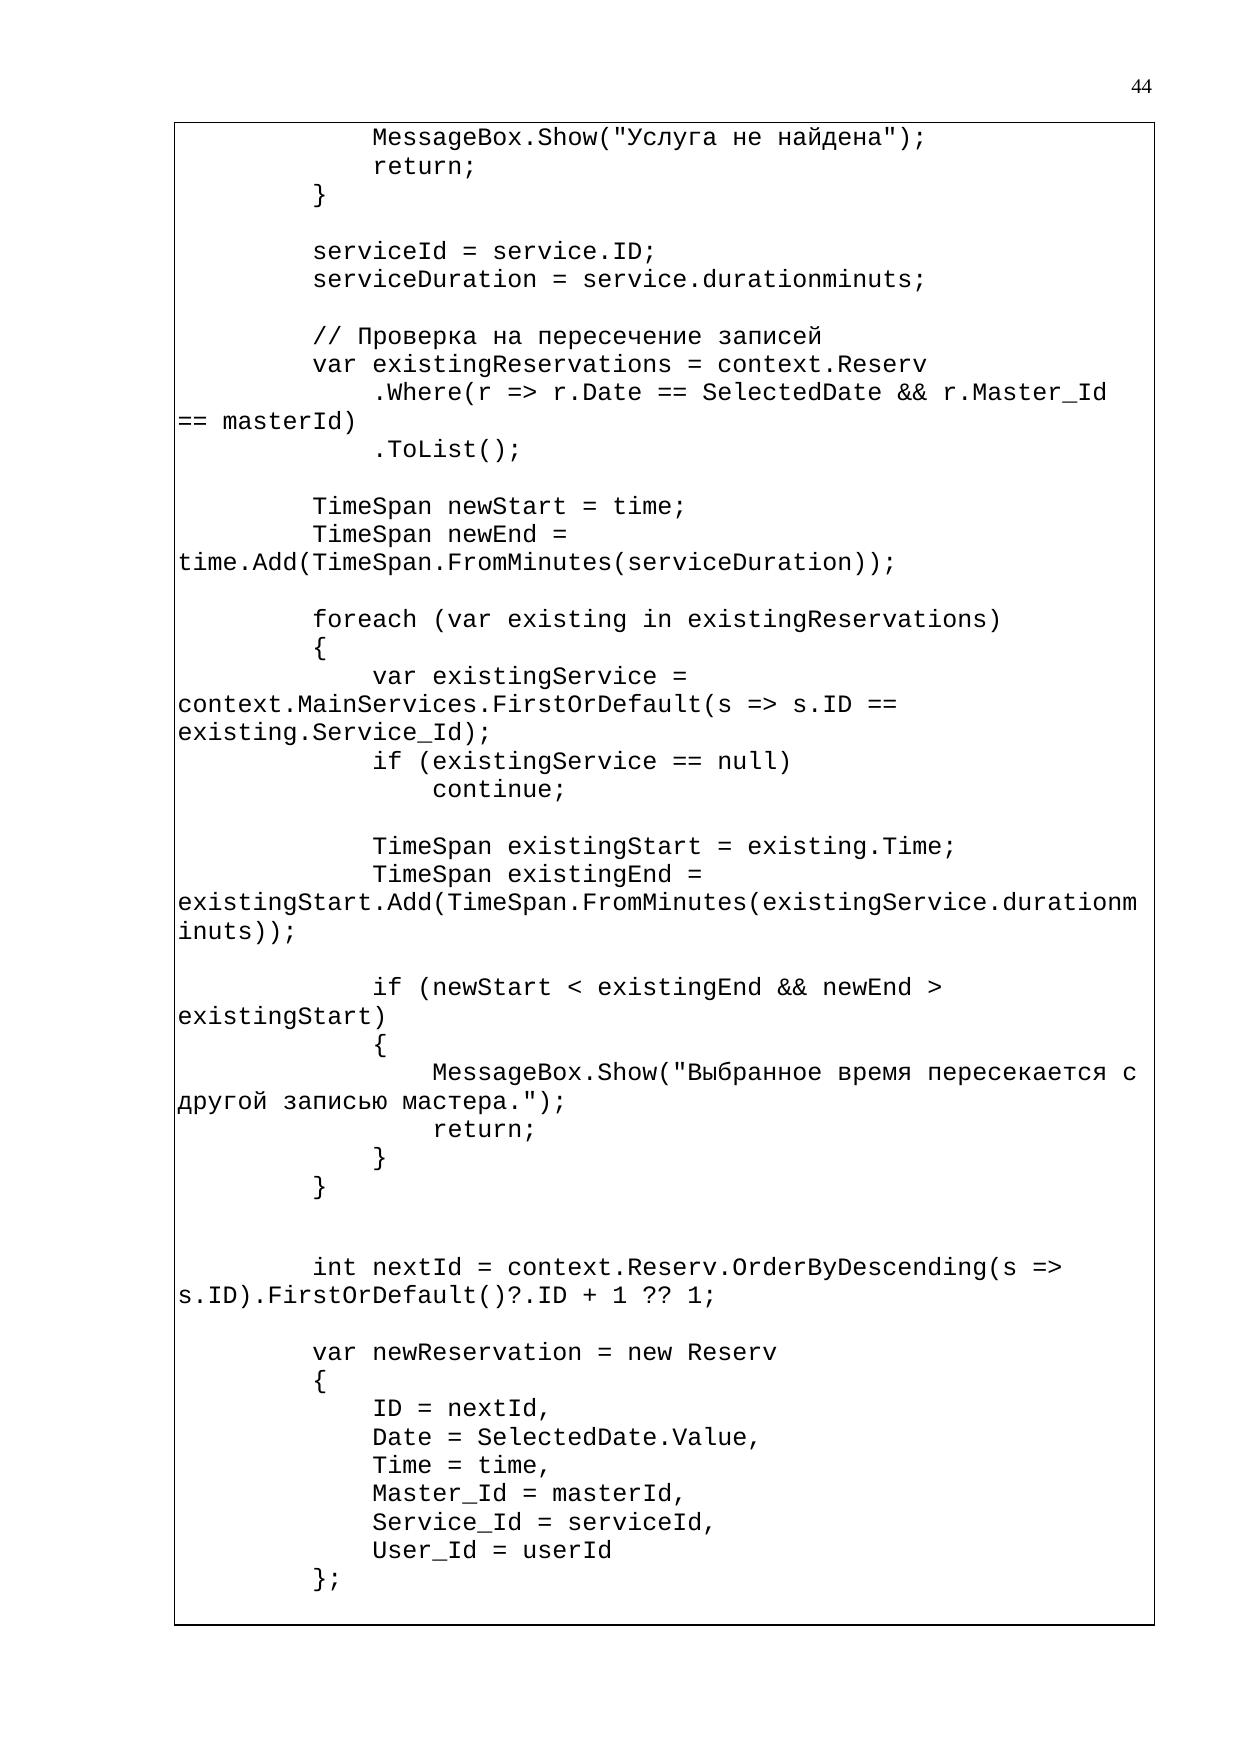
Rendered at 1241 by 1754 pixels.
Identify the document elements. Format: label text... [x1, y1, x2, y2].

text var newReservation = new Reserv [177, 1339, 1152, 1367]
text serviceDuration = service.durationminuts; [177, 267, 1152, 295]
text Time = time, [177, 1452, 1152, 1481]
text Service_Id = serviceId, [177, 1509, 1152, 1537]
text TimeSpan newEnd = time.Add(TimeSpan.FromMinutes(serviceDuration)); [177, 522, 1152, 578]
text TimeSpan newStart = time; [177, 493, 1152, 522]
text if (existingService == null) [177, 748, 1152, 777]
text continue; [177, 777, 1152, 805]
text MessageBox.Show("Услуга не найдена"); [175, 123, 1154, 153]
text } [177, 182, 1152, 210]
text { [177, 635, 1152, 663]
text return; [177, 1117, 1152, 1145]
text { [177, 1367, 1152, 1396]
text Date = SelectedDate.Value, [177, 1424, 1152, 1452]
text .ToList(); [177, 437, 1152, 465]
text serviceId = service.ID; [177, 238, 1152, 267]
text User_Id = userId [177, 1537, 1152, 1566]
text return; [177, 153, 1152, 182]
text var existingReservations = context.Reserv [177, 352, 1152, 380]
text if (newStart < existingEnd && newEnd > existingStart) [177, 975, 1152, 1032]
text var existingService = context.MainServices.FirstOrDefault(s => s.ID == existing.Service_Id); [177, 663, 1152, 748]
text TimeSpan existingStart = existing.Time; [177, 833, 1152, 862]
text }; [177, 1566, 1152, 1594]
text } [177, 1173, 1152, 1202]
text } [177, 1145, 1152, 1173]
text ID = nextId, [177, 1396, 1152, 1424]
text // Проверка на пересечение записей [177, 323, 1152, 352]
text int nextId = context.Reserv.OrderByDescending(s => s.ID).FirstOrDefault()?.ID + 1 ?? 1; [177, 1254, 1152, 1311]
text TimeSpan existingEnd = existingStart.Add(TimeSpan.FromMinutes(existingService.durationminuts)); [177, 862, 1152, 947]
text Master_Id = masterId, [177, 1481, 1152, 1509]
text { [177, 1032, 1152, 1060]
text .Where(r => r.Date == SelectedDate && r.Master_Id == masterId) [177, 380, 1152, 437]
text foreach (var existing in existingReservations) [177, 607, 1152, 635]
text MessageBox.Show("Выбранное время пересекается с другой записью мастера."); [177, 1060, 1152, 1117]
